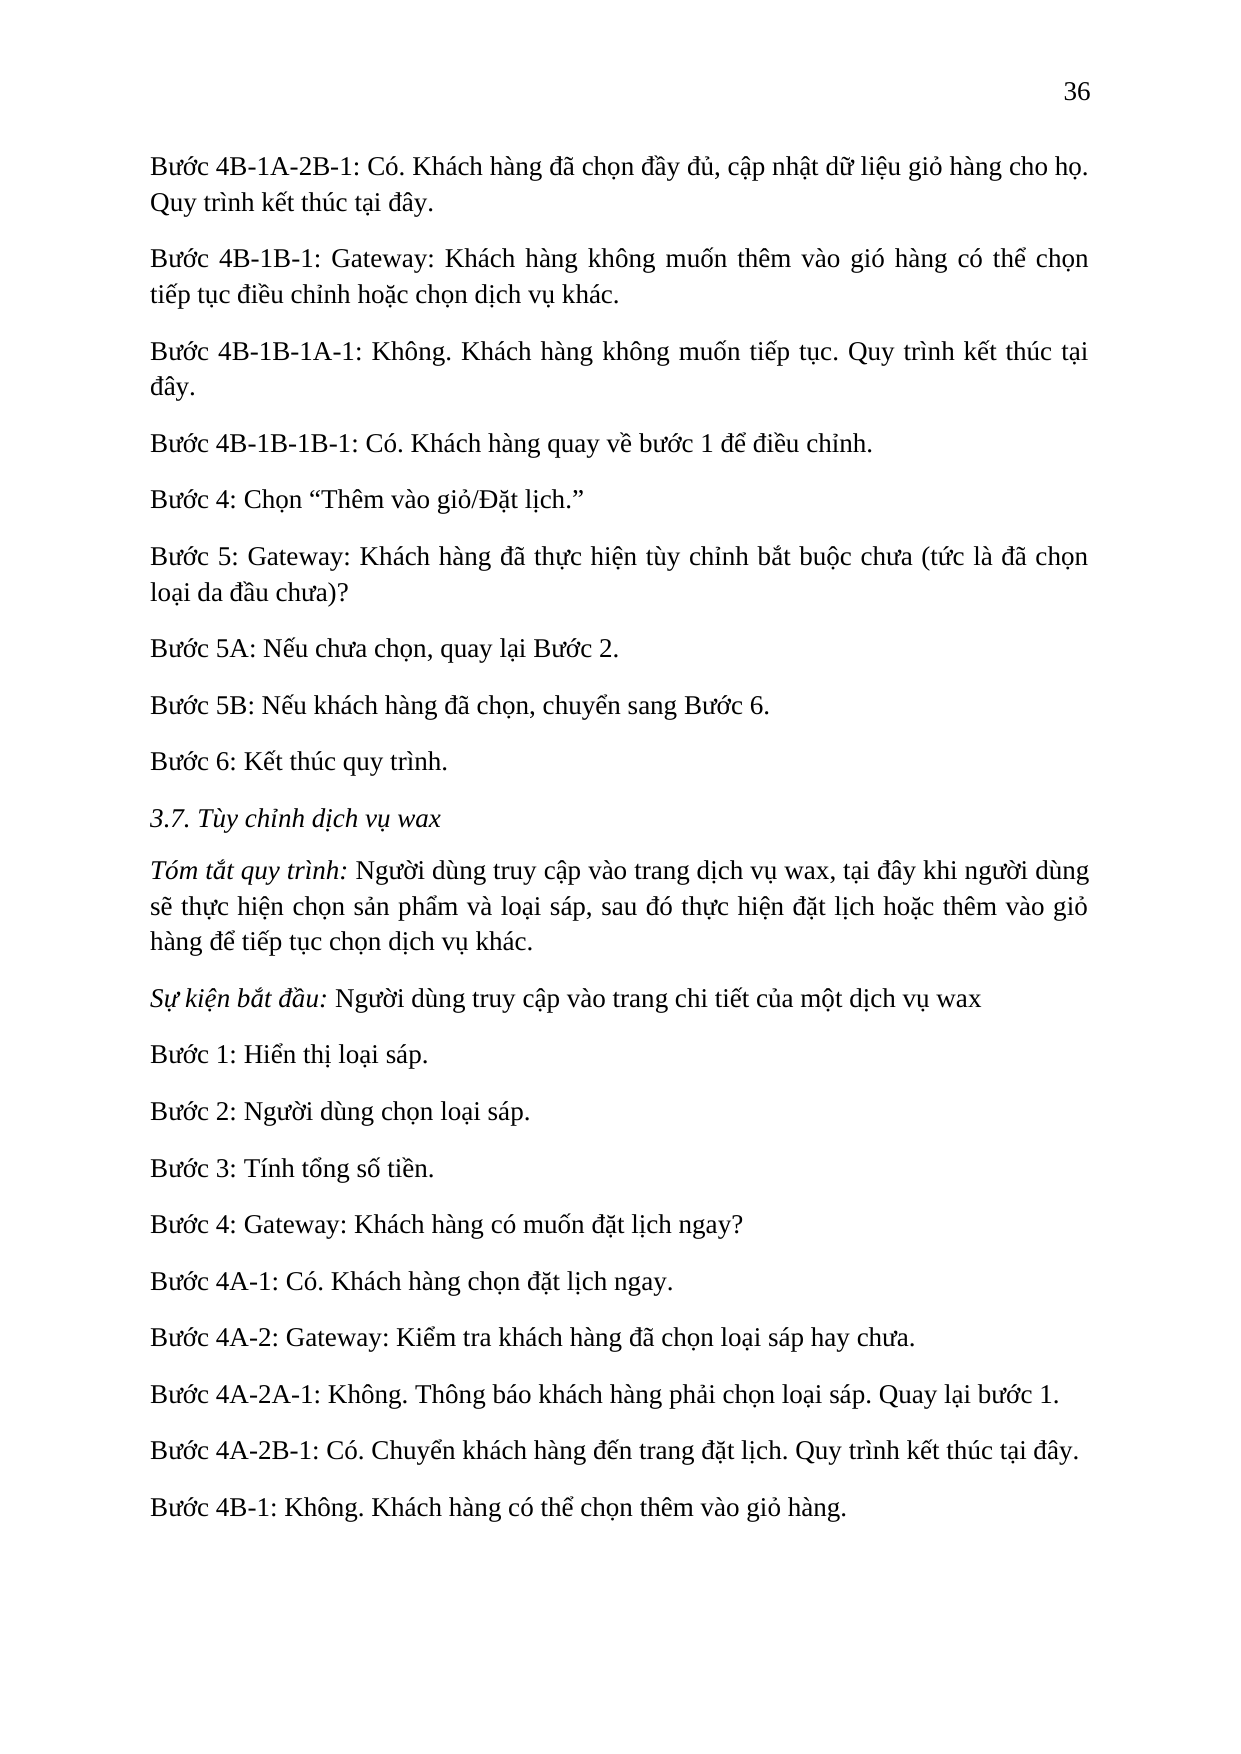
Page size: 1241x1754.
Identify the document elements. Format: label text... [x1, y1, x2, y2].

text Bước 2: Người dùng chọn loại sáp. [150, 1095, 1090, 1126]
text Bước 4B-1: Không. Khách hàng có thể chọn thêm vào giỏ hàng. [150, 1491, 1090, 1522]
text Bước 4A-2B-1: Có. Chuyển khách hàng đến trang đặt lịch. Quy trình kết thúc tại đây. [150, 1434, 1090, 1466]
text Bước 4: Gateway: Khách hàng có muốn đặt lịch ngay? [150, 1208, 1090, 1239]
text Bước 4B-1B-1A-1: Không. Khách hàng không muốn tiếp tục. Quy trình kết thúc tại đây. [150, 334, 1090, 401]
text Bước 5B: Nếu khách hàng đã chọn, chuyển sang Bước 6. [150, 689, 1090, 720]
text Bước 4B-1B-1: Gateway: Khách hàng không muốn thêm vào gió hàng có thể chọn tiếp tục điều chỉnh hoặc chọn dịch vụ khác. [150, 242, 1090, 309]
text Bước 4B-1A-2B-1: Có. Khách hàng đã chọn đầy đủ, cập nhật dữ liệu giỏ hàng cho họ. Quy trình kết thúc tại đây. [150, 150, 1090, 217]
text Bước 5A: Nếu chưa chọn, quay lại Bước 2. [150, 632, 1090, 663]
text Tóm tắt quy trình: Người dùng truy cập vào trang dịch vụ wax, tại đây khi người dùng sẽ thực hiện chọn sản phẩm và loại sáp, sau đó thực hiện đặt lịch hoặc thêm vào giỏ hàng để tiếp tục chọn dịch vụ khác. [150, 854, 1090, 957]
text Bước 4A-2: Gateway: Kiểm tra khách hàng đã chọn loại sáp hay chưa. [150, 1321, 1090, 1352]
text Bước 5: Gateway: Khách hàng đã thực hiện tùy chỉnh bắt buộc chưa (tức là đã chọn loại da đầu chưa)? [150, 540, 1090, 607]
text Bước 6: Kết thúc quy trình. [150, 745, 1090, 777]
text Bước 4A-1: Có. Khách hàng chọn đặt lịch ngay. [150, 1265, 1090, 1296]
text Bước 3: Tính tổng số tiền. [150, 1152, 1090, 1183]
text Bước 4B-1B-1B-1: Có. Khách hàng quay về bước 1 để điều chỉnh. [150, 427, 1090, 458]
text Bước 4: Chọn “Thêm vào giỏ/Đặt lịch.” [150, 483, 1090, 514]
text Sự kiện bắt đầu: Người dùng truy cập vào trang chi tiết của một dịch vụ wax [150, 982, 1090, 1013]
subtitle 3.7. Tùy chỉnh dịch vụ wax [150, 802, 1090, 833]
text Bước 4A-2A-1: Không. Thông báo khách hàng phải chọn loại sáp. Quay lại bước 1. [150, 1378, 1090, 1409]
text Bước 1: Hiển thị loại sáp. [150, 1038, 1090, 1070]
